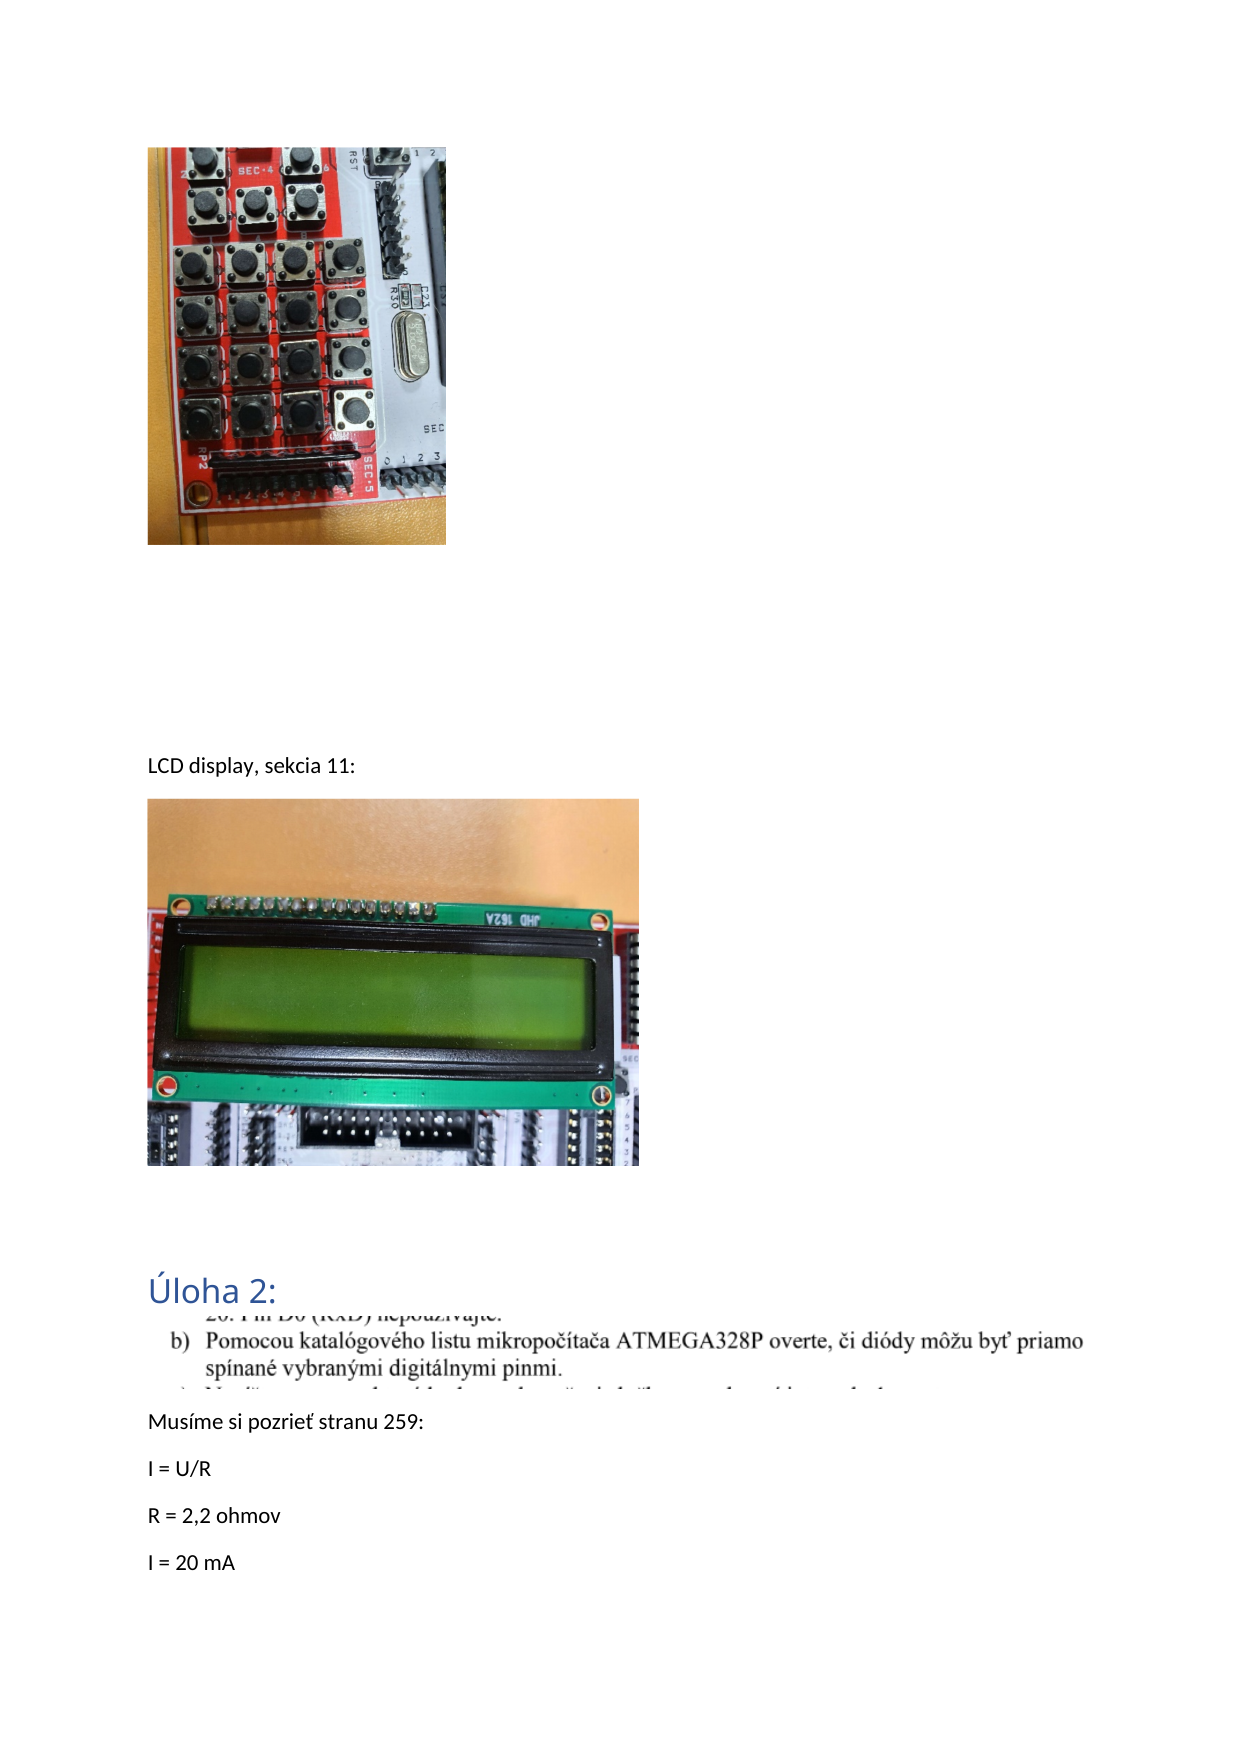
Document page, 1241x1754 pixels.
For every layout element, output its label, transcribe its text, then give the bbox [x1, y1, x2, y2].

picture [148, 799, 638, 1166]
picture [147, 1316, 1093, 1389]
text I = 20 mA [148, 1548, 1093, 1576]
subtitle Úloha 2: [148, 1268, 1093, 1313]
text R = 2,2 ohmov [148, 1501, 1093, 1529]
text Musíme si pozrieť stranu 259: [148, 1407, 1093, 1435]
text I = U/R [148, 1454, 1093, 1482]
text LCD display, sekcia 11: [148, 751, 1093, 779]
picture [148, 148, 446, 544]
